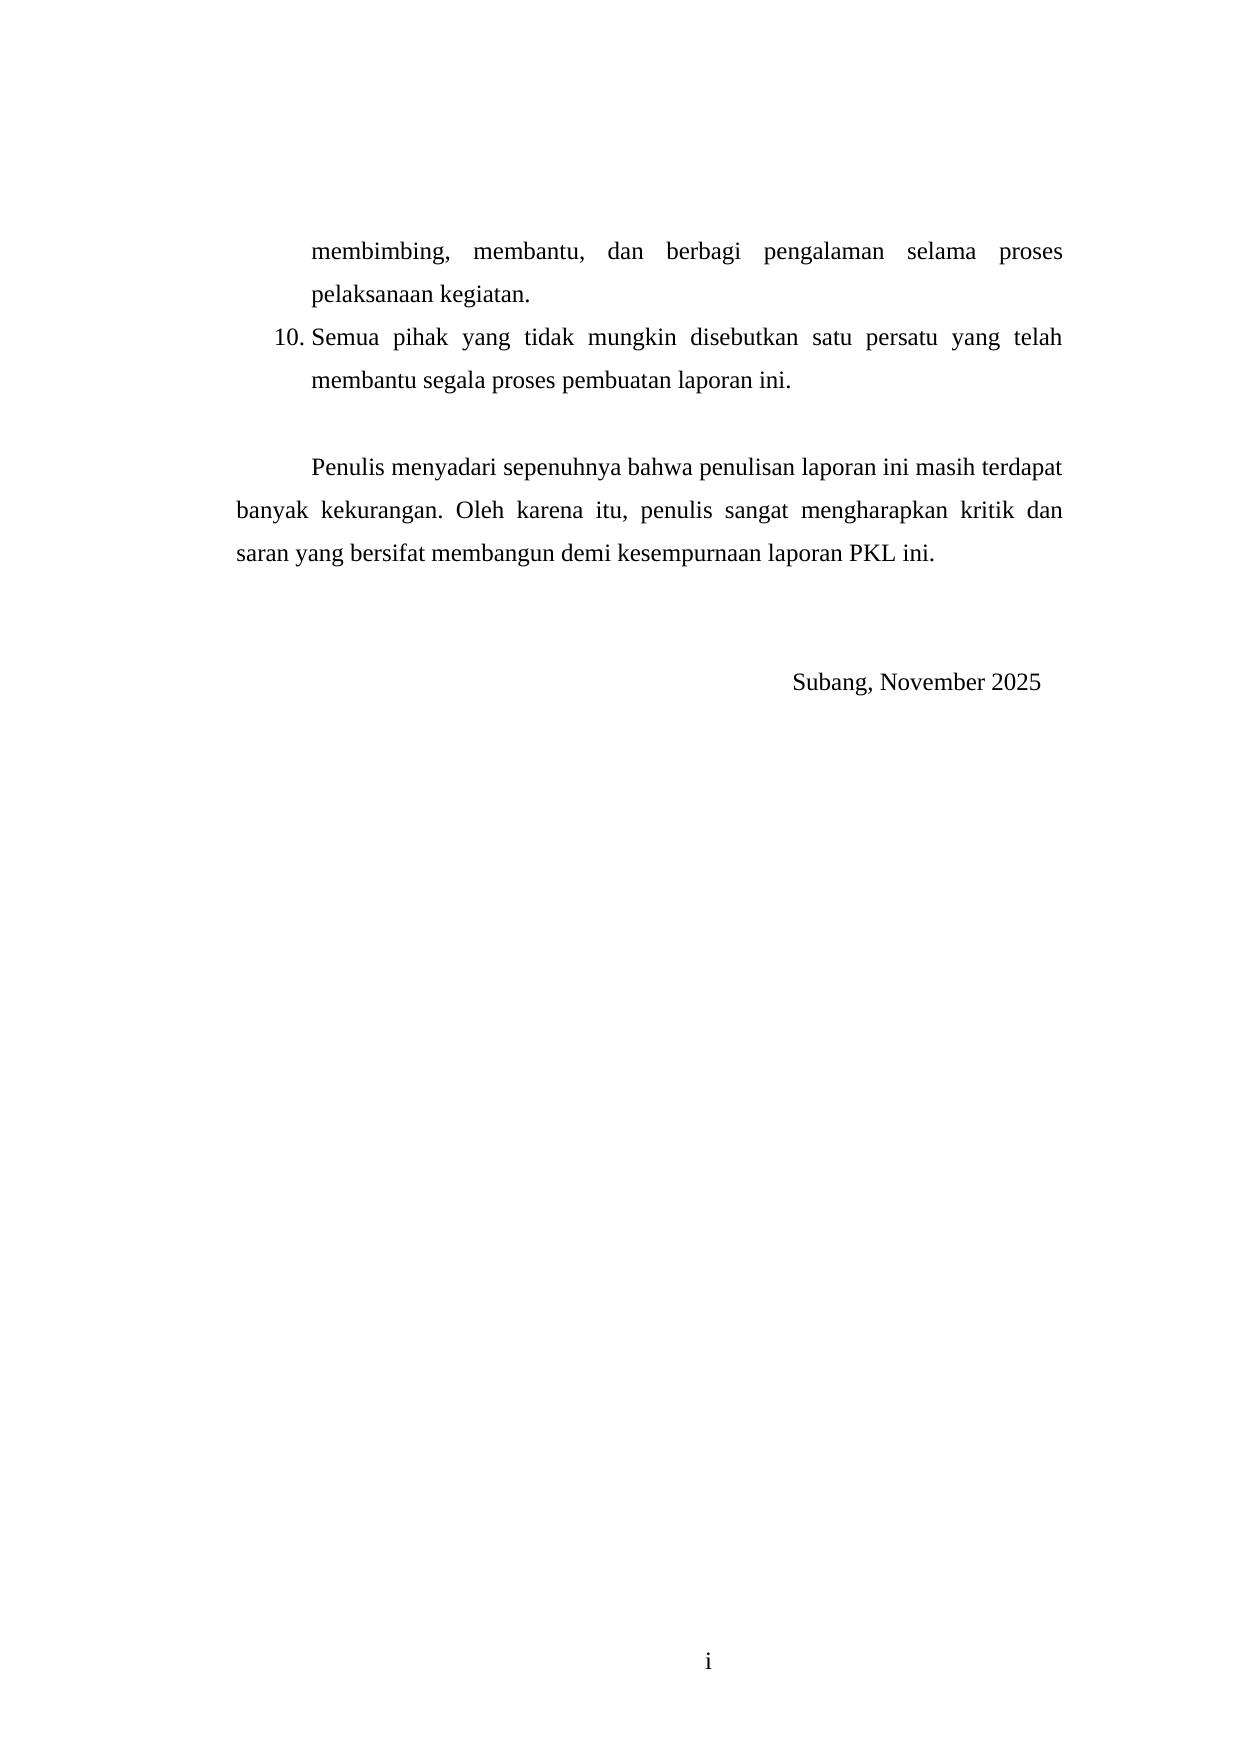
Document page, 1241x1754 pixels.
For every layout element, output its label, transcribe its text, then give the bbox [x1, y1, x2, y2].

text Subang, November 2025 [255, 667, 1041, 696]
text Penulis menyadari sepenuhnya bahwa penulisan laporan ini masih terdapat banyak kekurangan. Oleh karena itu, penulis sangat mengharapkan kritik dan saran yang bersifat membangun demi kesempurnaan laporan PKL ini. [236, 452, 1063, 567]
list Semua pihak yang tidak mungkin disebutkan satu persatu yang telah membantu segala proses pembuatan laporan ini. [274, 322, 1063, 394]
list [274, 236, 1063, 308]
